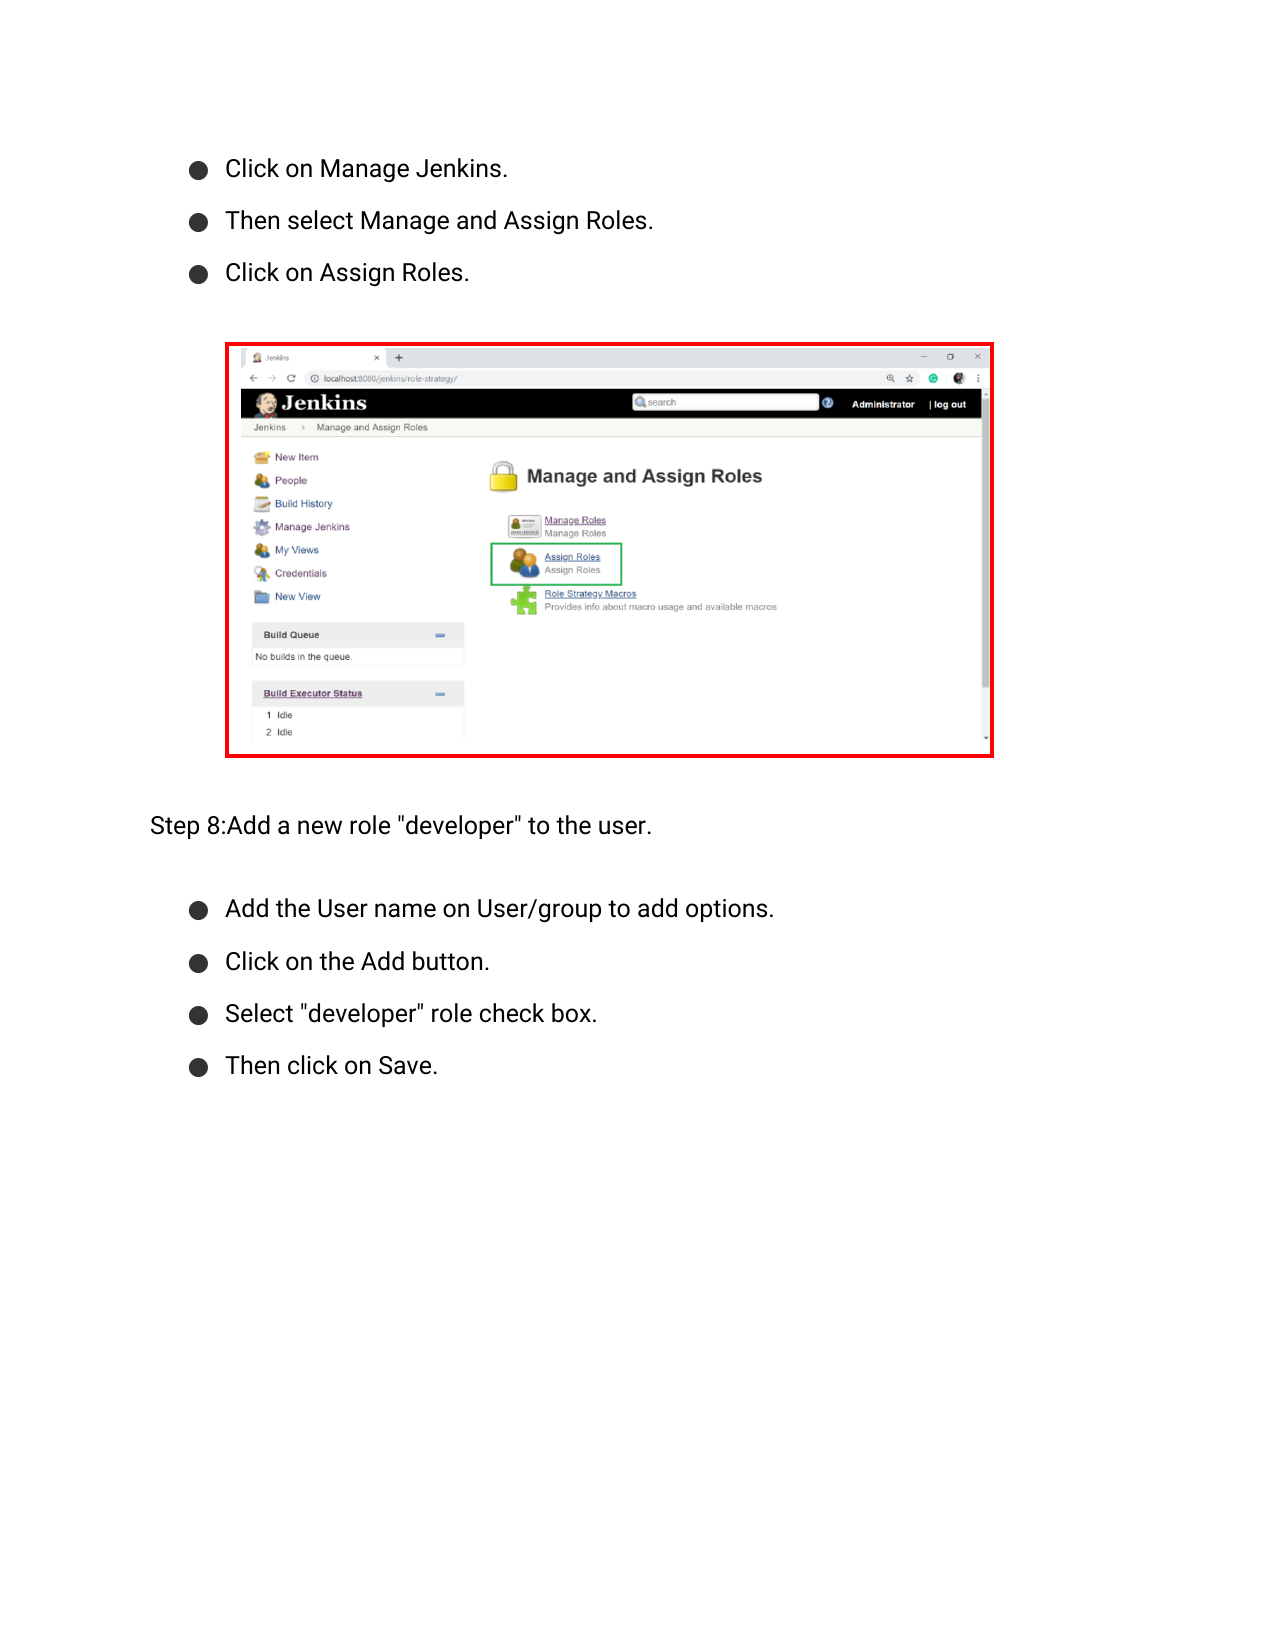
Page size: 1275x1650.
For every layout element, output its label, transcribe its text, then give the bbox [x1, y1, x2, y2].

list Then click on Save. [187, 1047, 1129, 1085]
list Add the User name on User/group to add options. [187, 891, 1129, 928]
list Then select Manage and Assign Roles. [187, 202, 1129, 240]
text Step 8:Add a new role "developer" to the user. [150, 807, 1129, 845]
list Click on the Add button. [187, 943, 1129, 980]
picture [229, 346, 990, 754]
list Select "developer" role check box. [187, 995, 1129, 1032]
list Click on Assign Roles. [187, 254, 1129, 292]
list Click on Manage Jenkins. [187, 150, 1129, 188]
